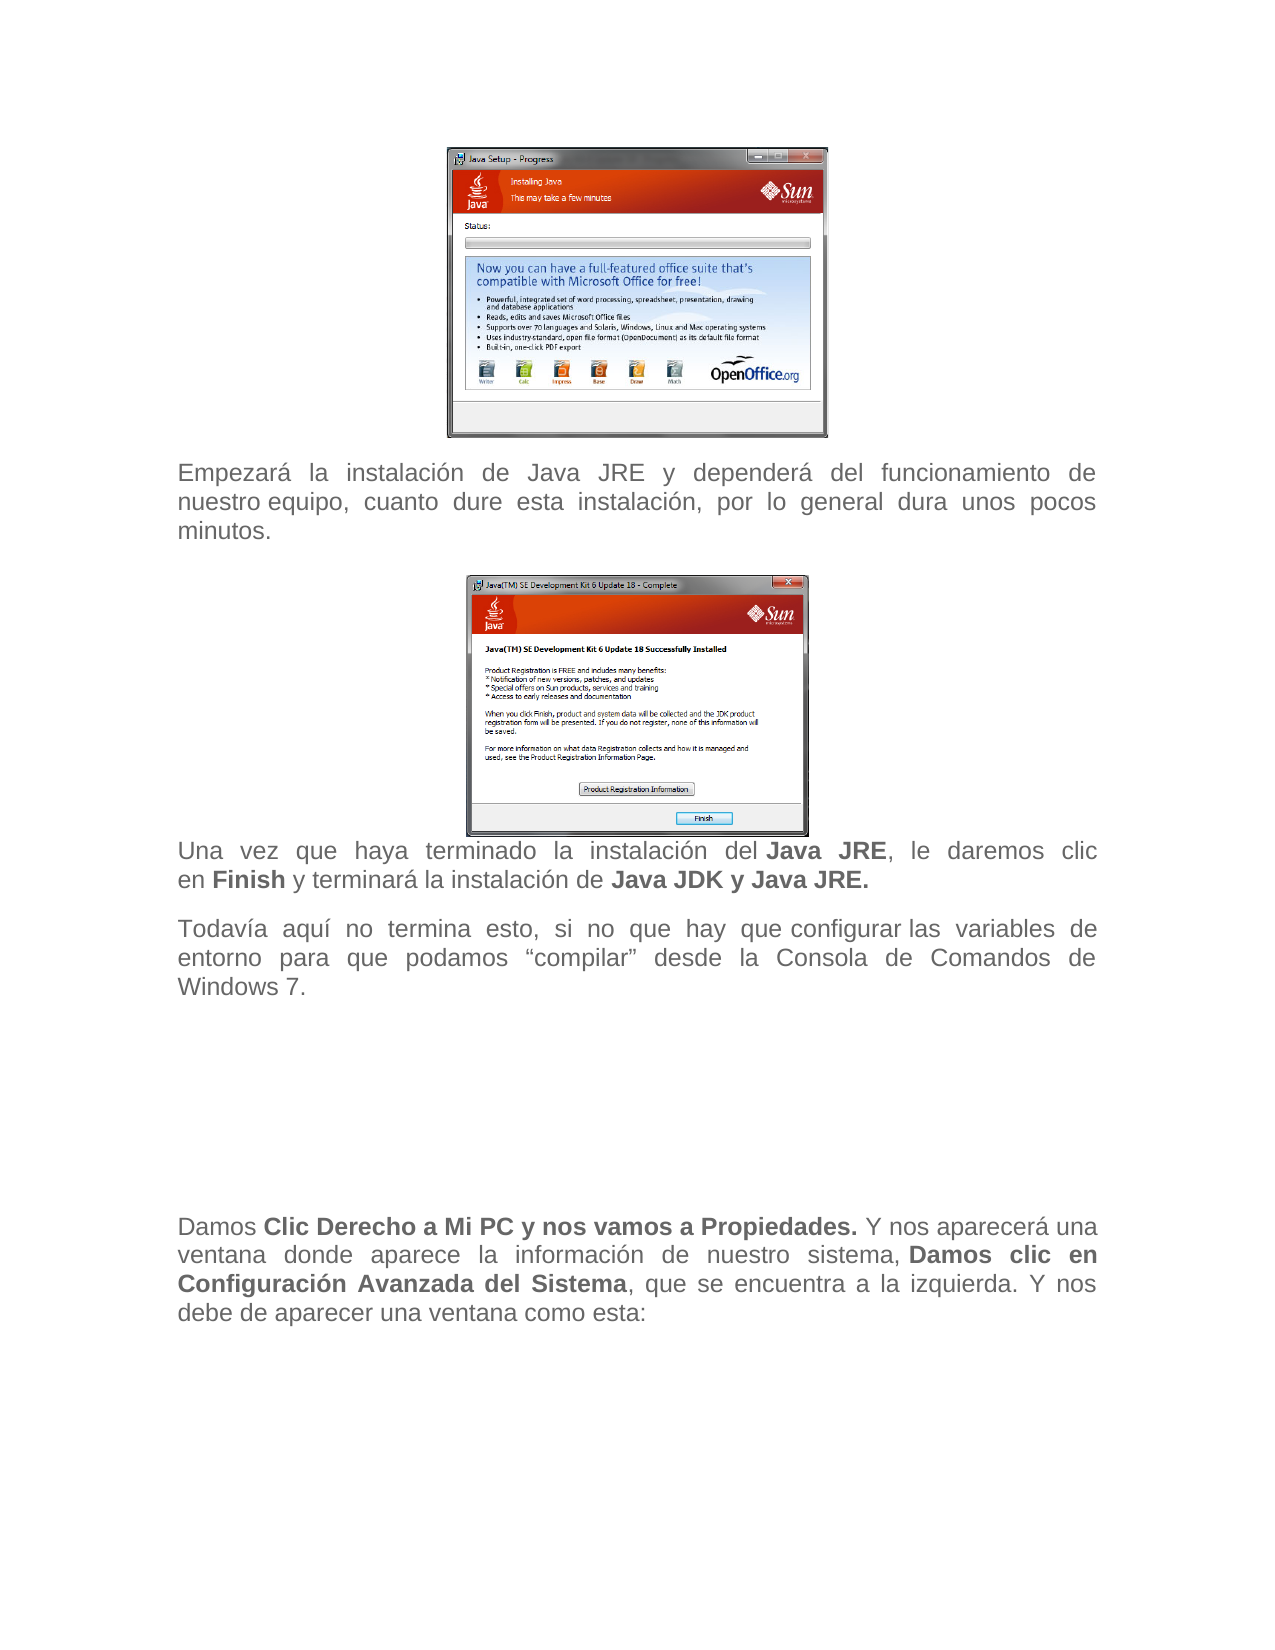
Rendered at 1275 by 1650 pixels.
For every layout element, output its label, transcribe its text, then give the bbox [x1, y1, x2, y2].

text Damos Clic Derecho a Mi PC y nos vamos a Propiedades. Y nos aparecerá una ventana donde aparece la información de nuestro sistema, Damos clic en Configuración Avanzada del Sistema, que se encuentra a la izquierda. Y nos debe de aparecer una ventana como esta: [177, 1211, 1098, 1326]
picture [466, 575, 809, 837]
picture [446, 147, 829, 438]
text Una vez que haya terminado la instalación del Java JRE, le daremos clic en Finish y terminará la instalación de Java JDK y Java JRE. [177, 836, 1098, 894]
text Todavía aquí no termina esto, si no que hay que configurar las variables de entorno para que podamos “compilar” desde la Consola de Comandos de Windows 7. [177, 914, 1098, 1000]
text Empezará la instalación de Java JRE y dependerá del funcionamiento de nuestro equipo, cuanto dure esta instalación, por lo general dura unos pocos minutos. [177, 458, 1098, 544]
